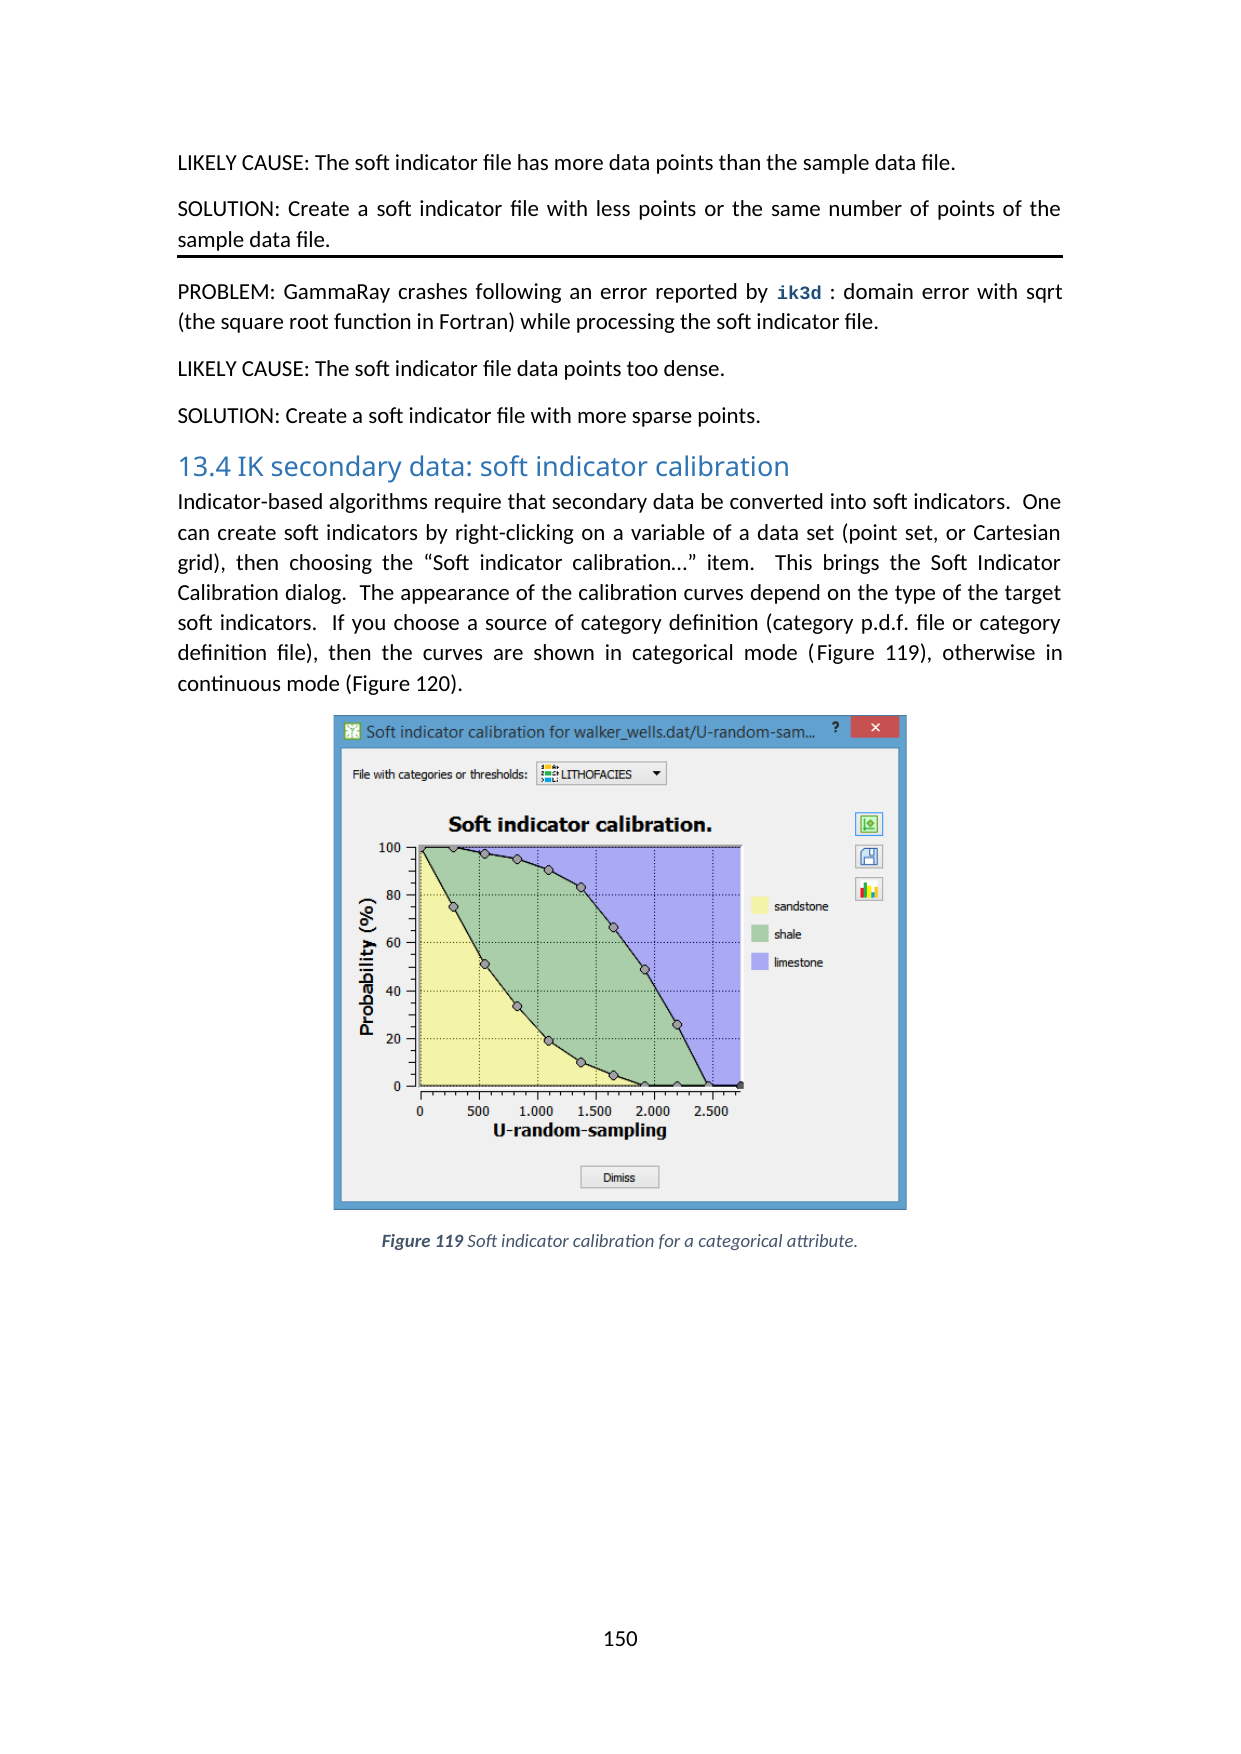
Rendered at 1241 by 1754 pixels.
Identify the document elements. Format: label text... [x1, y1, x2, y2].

text SOLUTION: Create a soft indicator file with less points or the same number of points of the sample data file. [177, 194, 1063, 255]
text SOLUTION: Create a soft indicator file with more sparse points. [177, 401, 1063, 429]
text LIKELY CAUSE: The soft indicator file has more data points than the sample data file. [177, 148, 1063, 176]
subtitle IK secondary data: soft indicator calibration [177, 448, 1063, 484]
text PROBLEM: GammaRay crashes following an error reported by ik3d : domain error with sqrt (the square root function in Fortran) while processing the soft indicator file. [177, 277, 1063, 335]
text LIKELY CAUSE: The soft indicator file data points too dense. [177, 354, 1063, 382]
text Indicator-based algorithms require that secondary data be converted into soft indicators. One can create soft indicators by right-clicking on a variable of a data set (point set, or Cartesian grid), then choosing the “Soft indicator calibration…” item. This brings the Soft Indicator Calibration dialog. The appearance of the calibration curves depend on the type of the target soft indicators. If you choose a source of category definition (category p.d.f. file or category definition file), then the curves are shown in categorical mode (Figure 119), otherwise in continuous mode (Figure 120). [177, 487, 1063, 697]
picture [333, 715, 907, 1210]
text Figure 119 Soft indicator calibration for a categorical attribute. [177, 1229, 1063, 1252]
